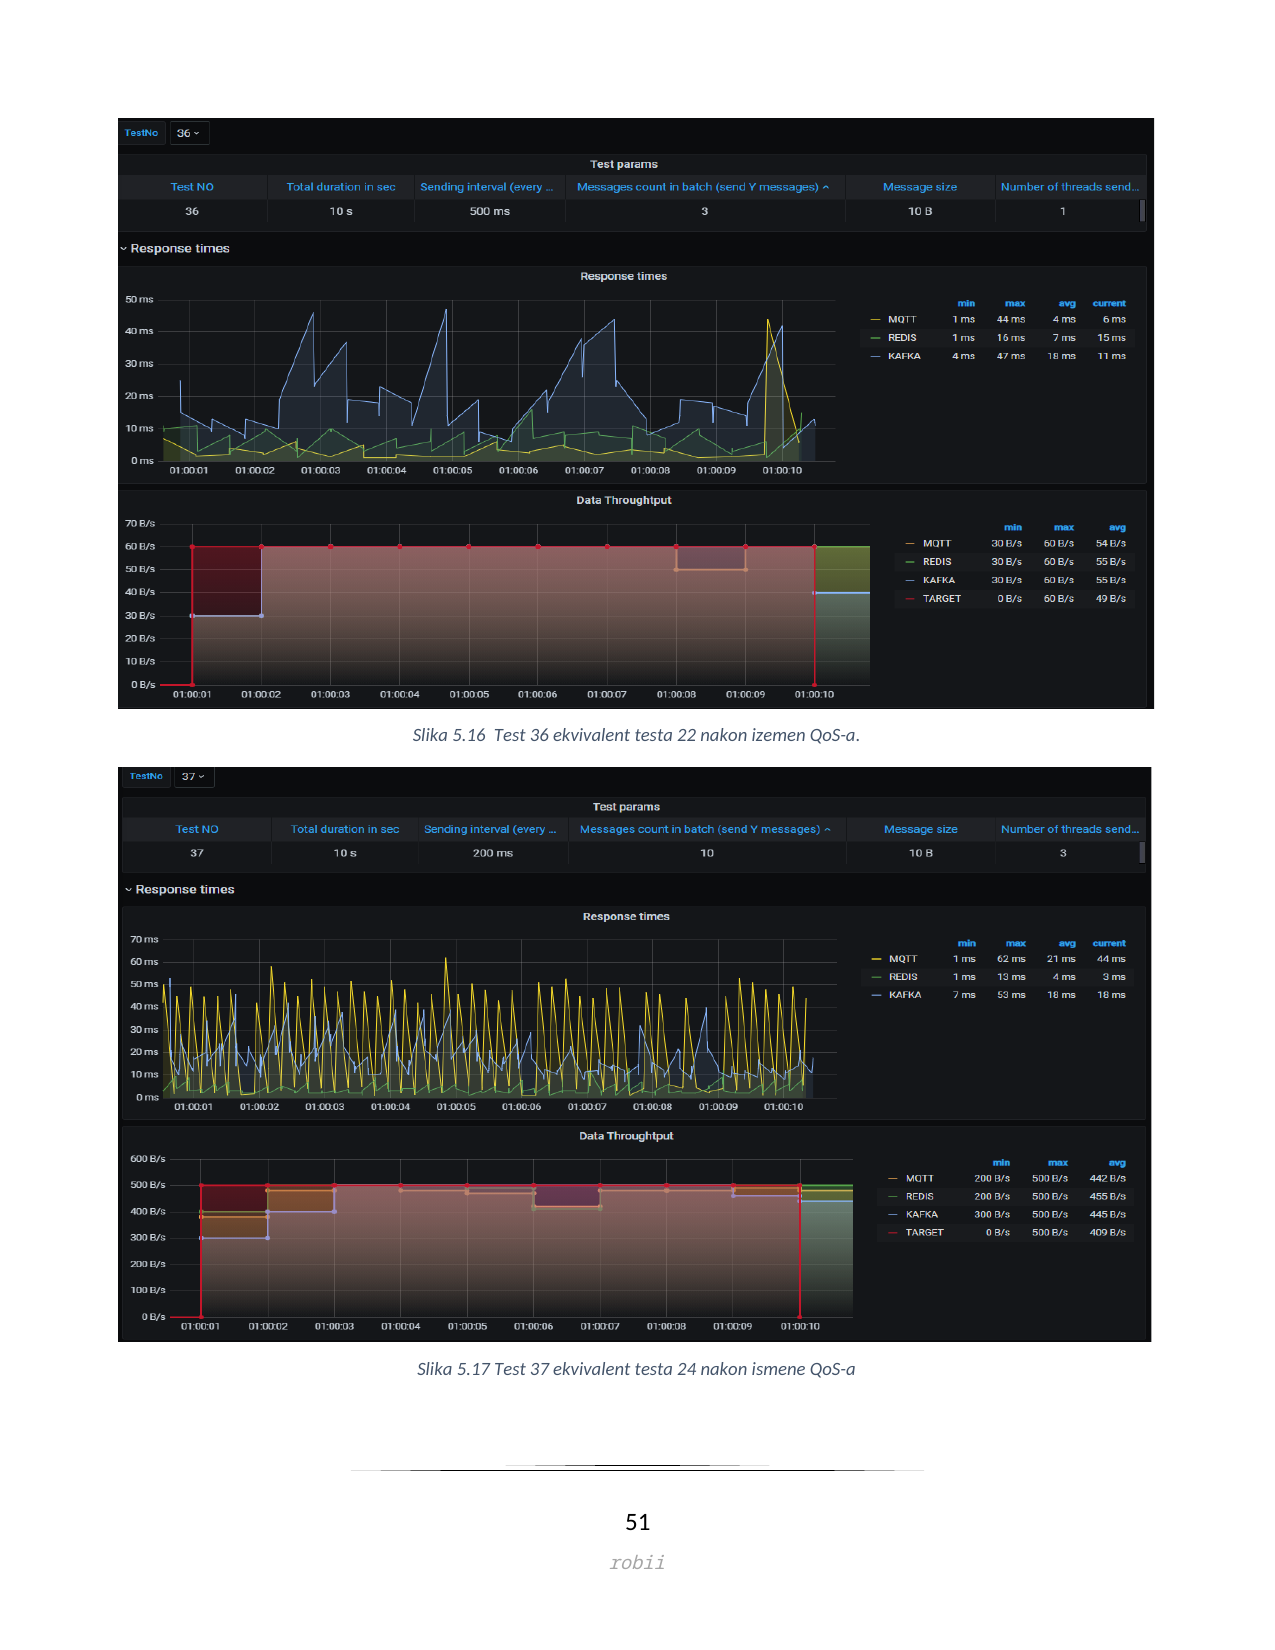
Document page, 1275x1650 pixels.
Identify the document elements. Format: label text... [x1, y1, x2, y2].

picture [118, 767, 1152, 1342]
picture [118, 118, 1155, 709]
